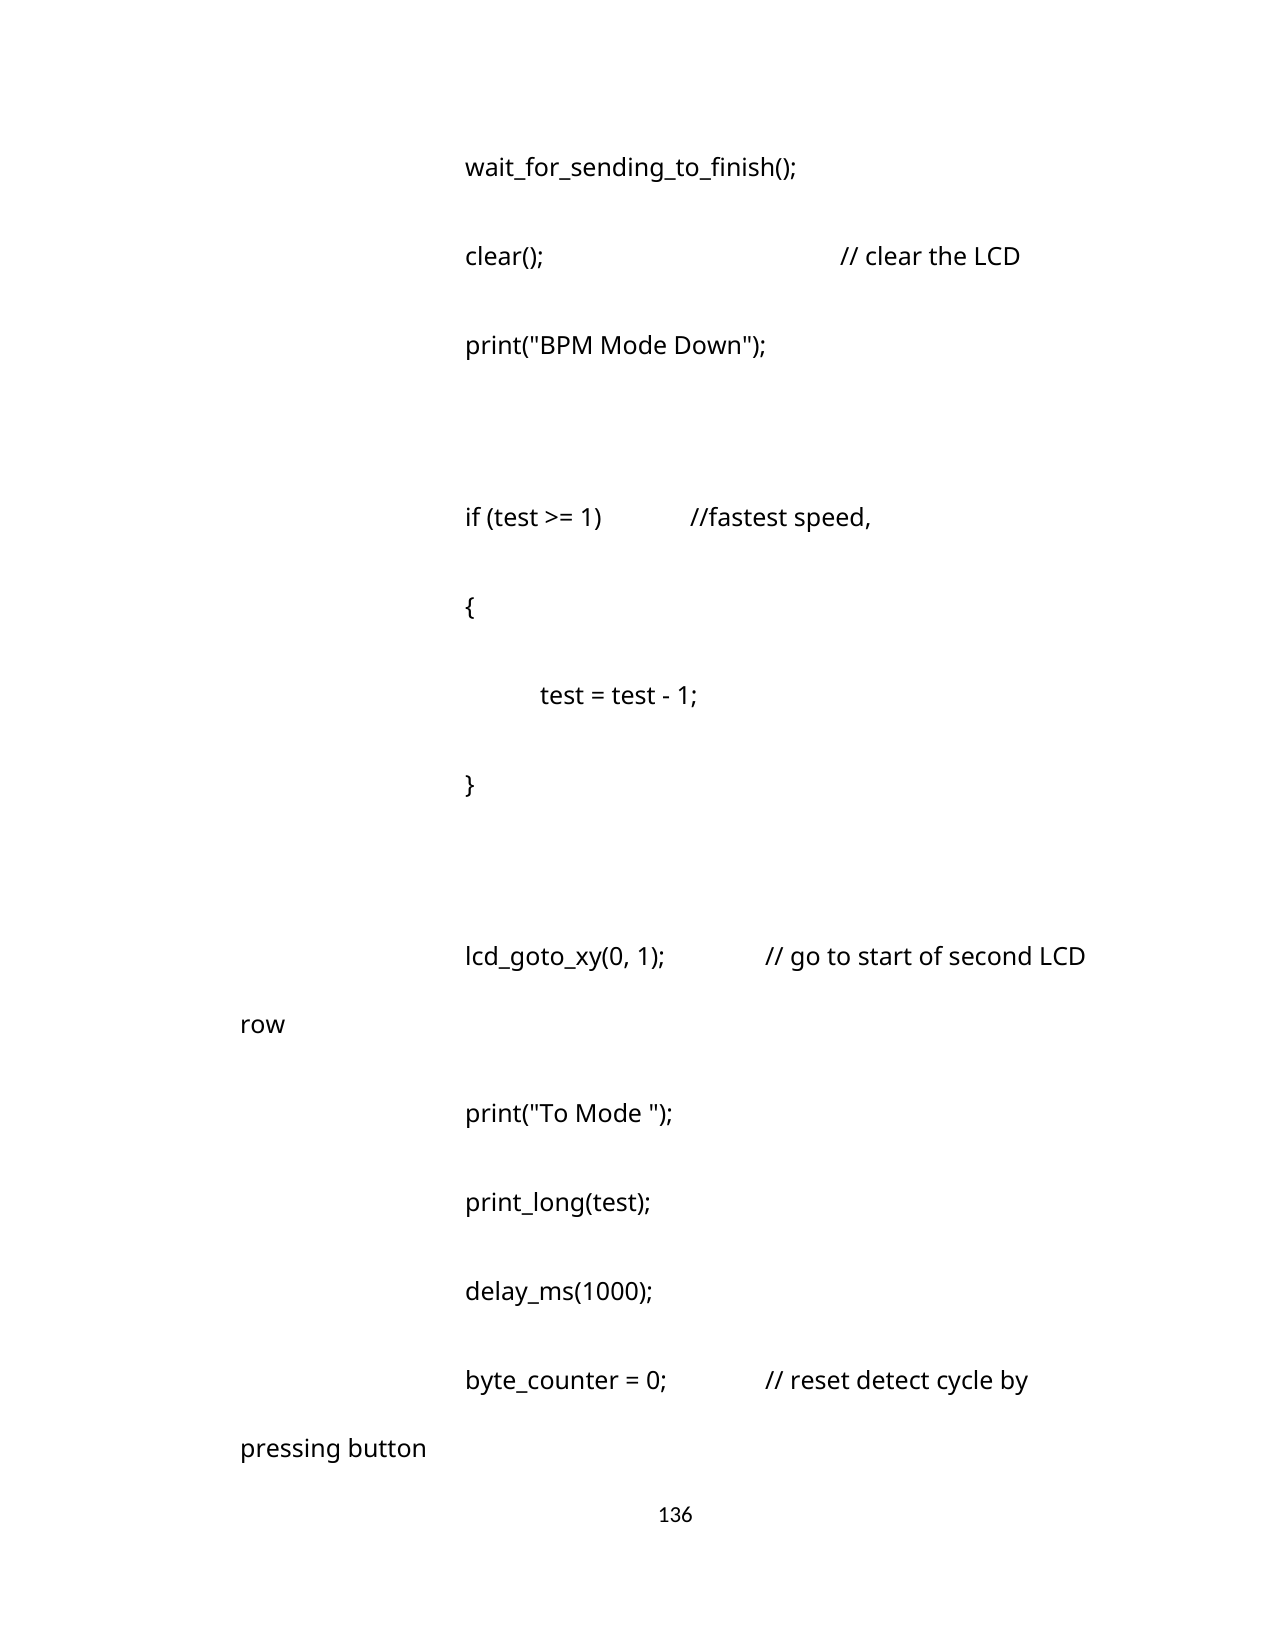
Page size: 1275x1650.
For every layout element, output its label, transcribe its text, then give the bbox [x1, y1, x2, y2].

text print("BPM Mode Down"); [240, 328, 1110, 362]
text { [240, 589, 1110, 623]
text clear(); // clear the LCD [240, 239, 1110, 273]
text delay_ms(1000); [240, 1273, 1110, 1308]
text print_long(test); [240, 1184, 1110, 1219]
text } [240, 767, 1110, 801]
text wait_for_sending_to_finish(); [240, 150, 1110, 184]
text lcd_goto_xy(0, 1); // go to start of second LCD row [240, 938, 1110, 1041]
text byte_counter = 0; // reset detect cycle by pressing button [240, 1362, 1110, 1465]
text test = test - 1; [240, 678, 1110, 712]
text if (test >= 1) //fastest speed, [240, 500, 1110, 534]
text print("To Mode "); [240, 1096, 1110, 1130]
